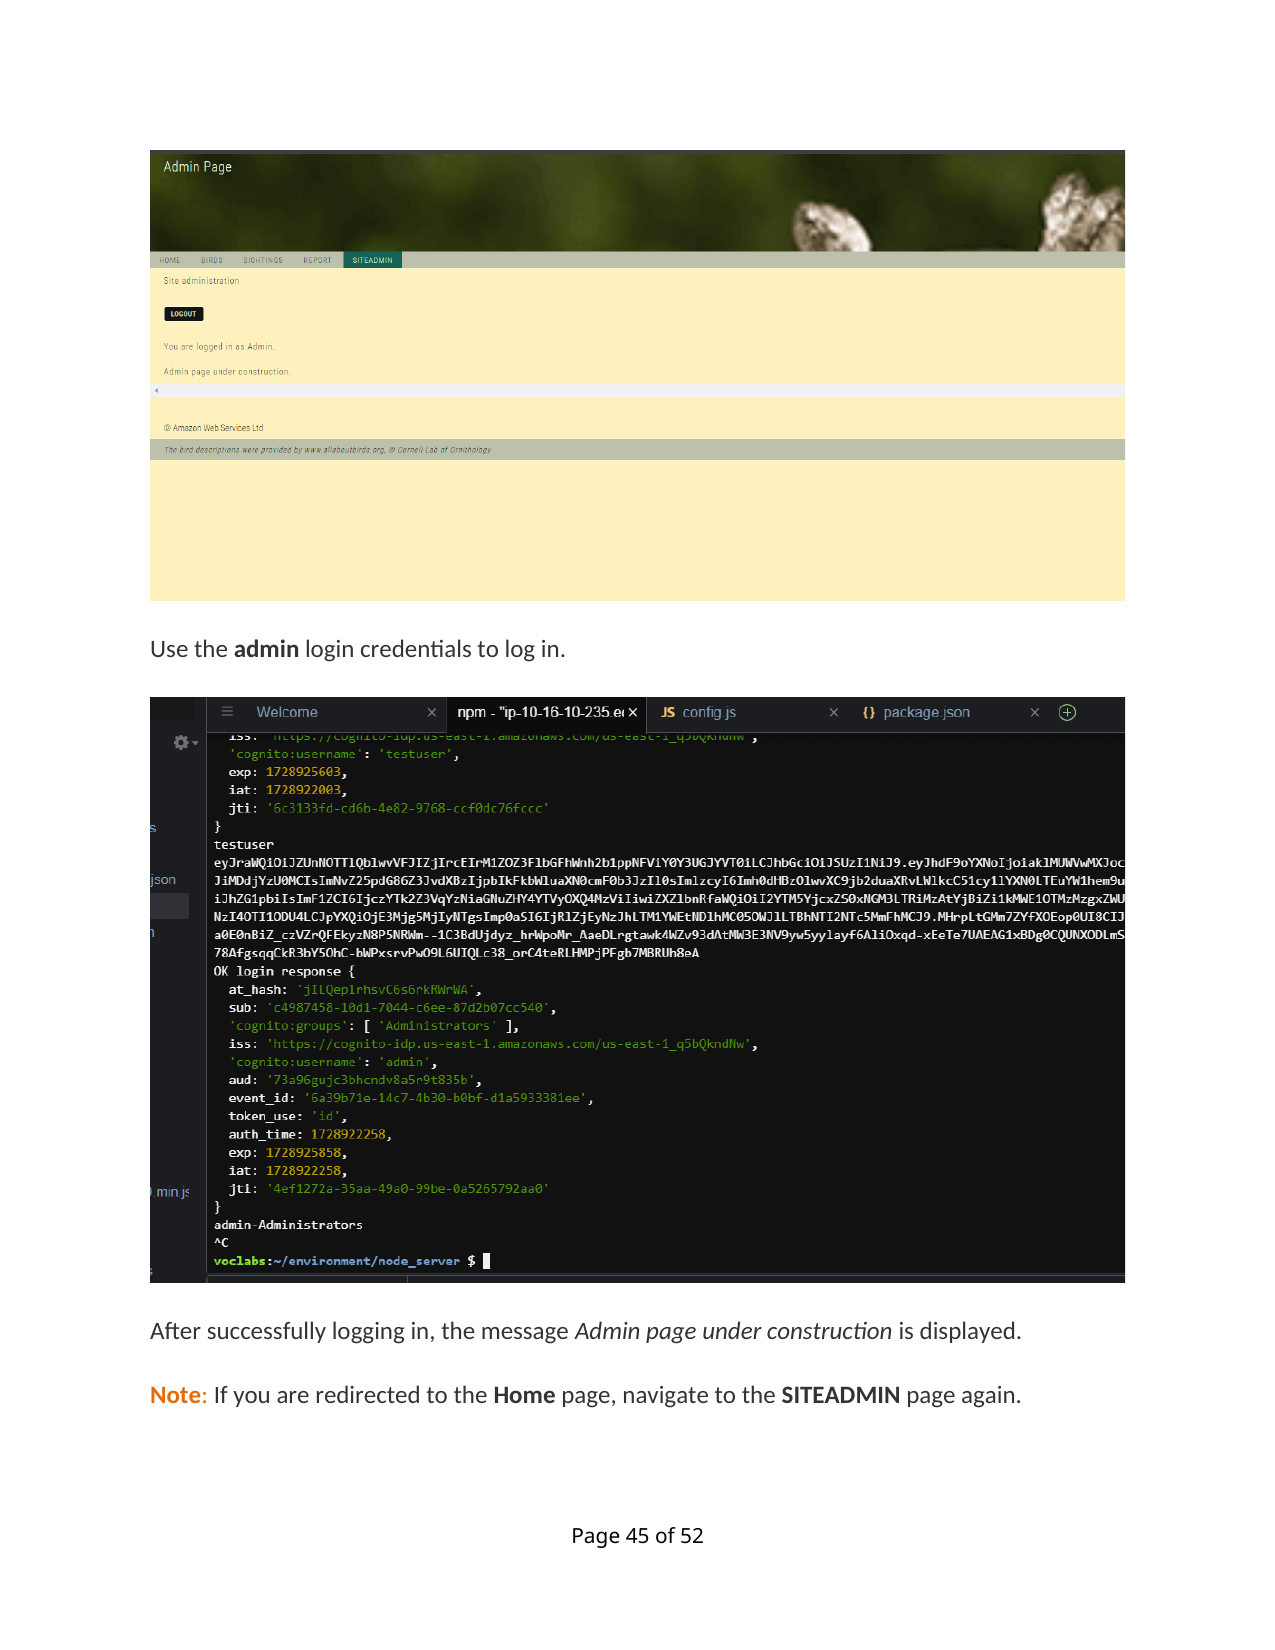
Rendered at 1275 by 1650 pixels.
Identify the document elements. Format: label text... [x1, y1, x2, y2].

text Use the admin login credentials to log in. [150, 633, 1125, 664]
picture [150, 150, 1125, 601]
text After successfully logging in, the message Admin page under construction is displayed. [150, 1315, 1125, 1346]
picture [150, 697, 1125, 1283]
text Note: If you are redirected to the Home page, navigate to the SITEADMIN page again. [150, 1379, 1125, 1410]
